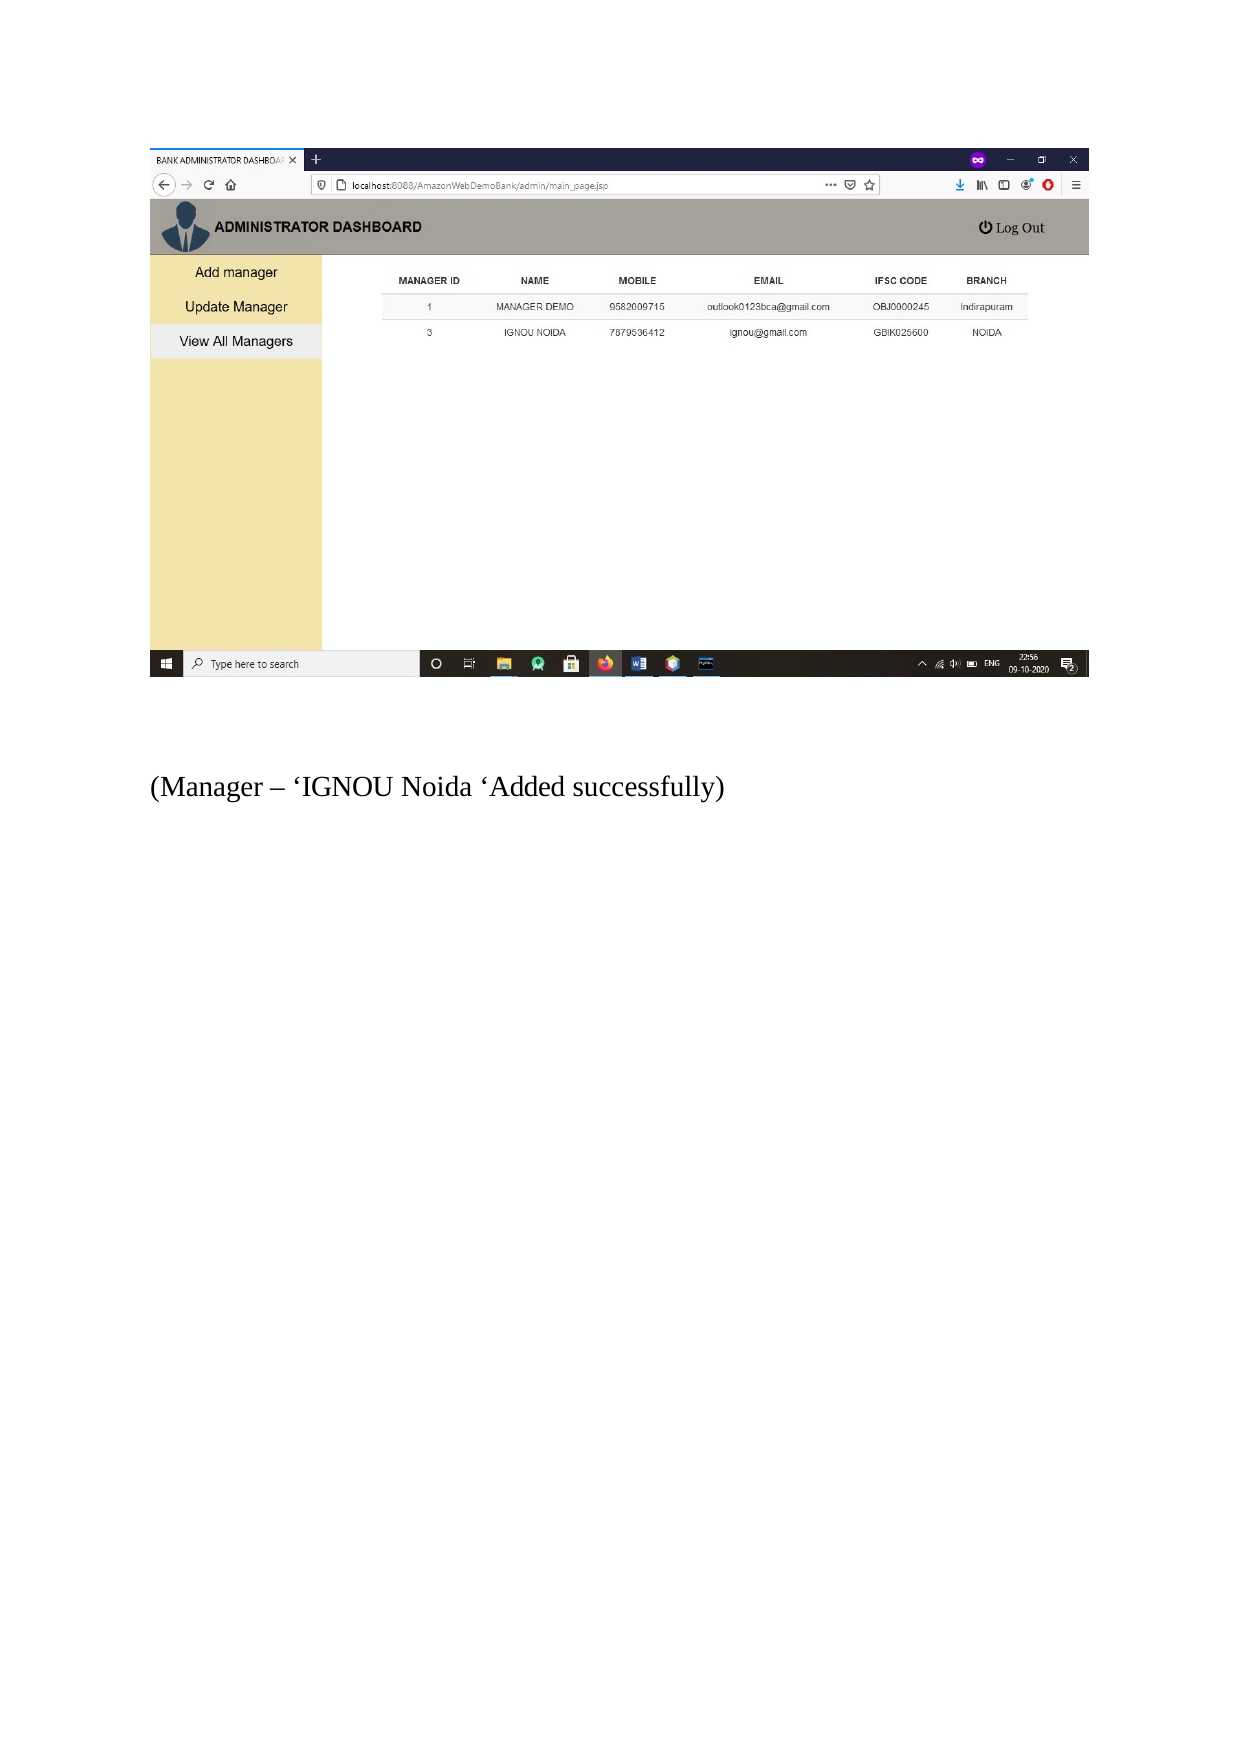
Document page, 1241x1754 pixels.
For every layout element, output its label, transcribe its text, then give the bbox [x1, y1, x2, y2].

picture [150, 148, 1089, 677]
text (Manager – ‘IGNOU Noida ‘Added successfully) [150, 769, 1221, 803]
